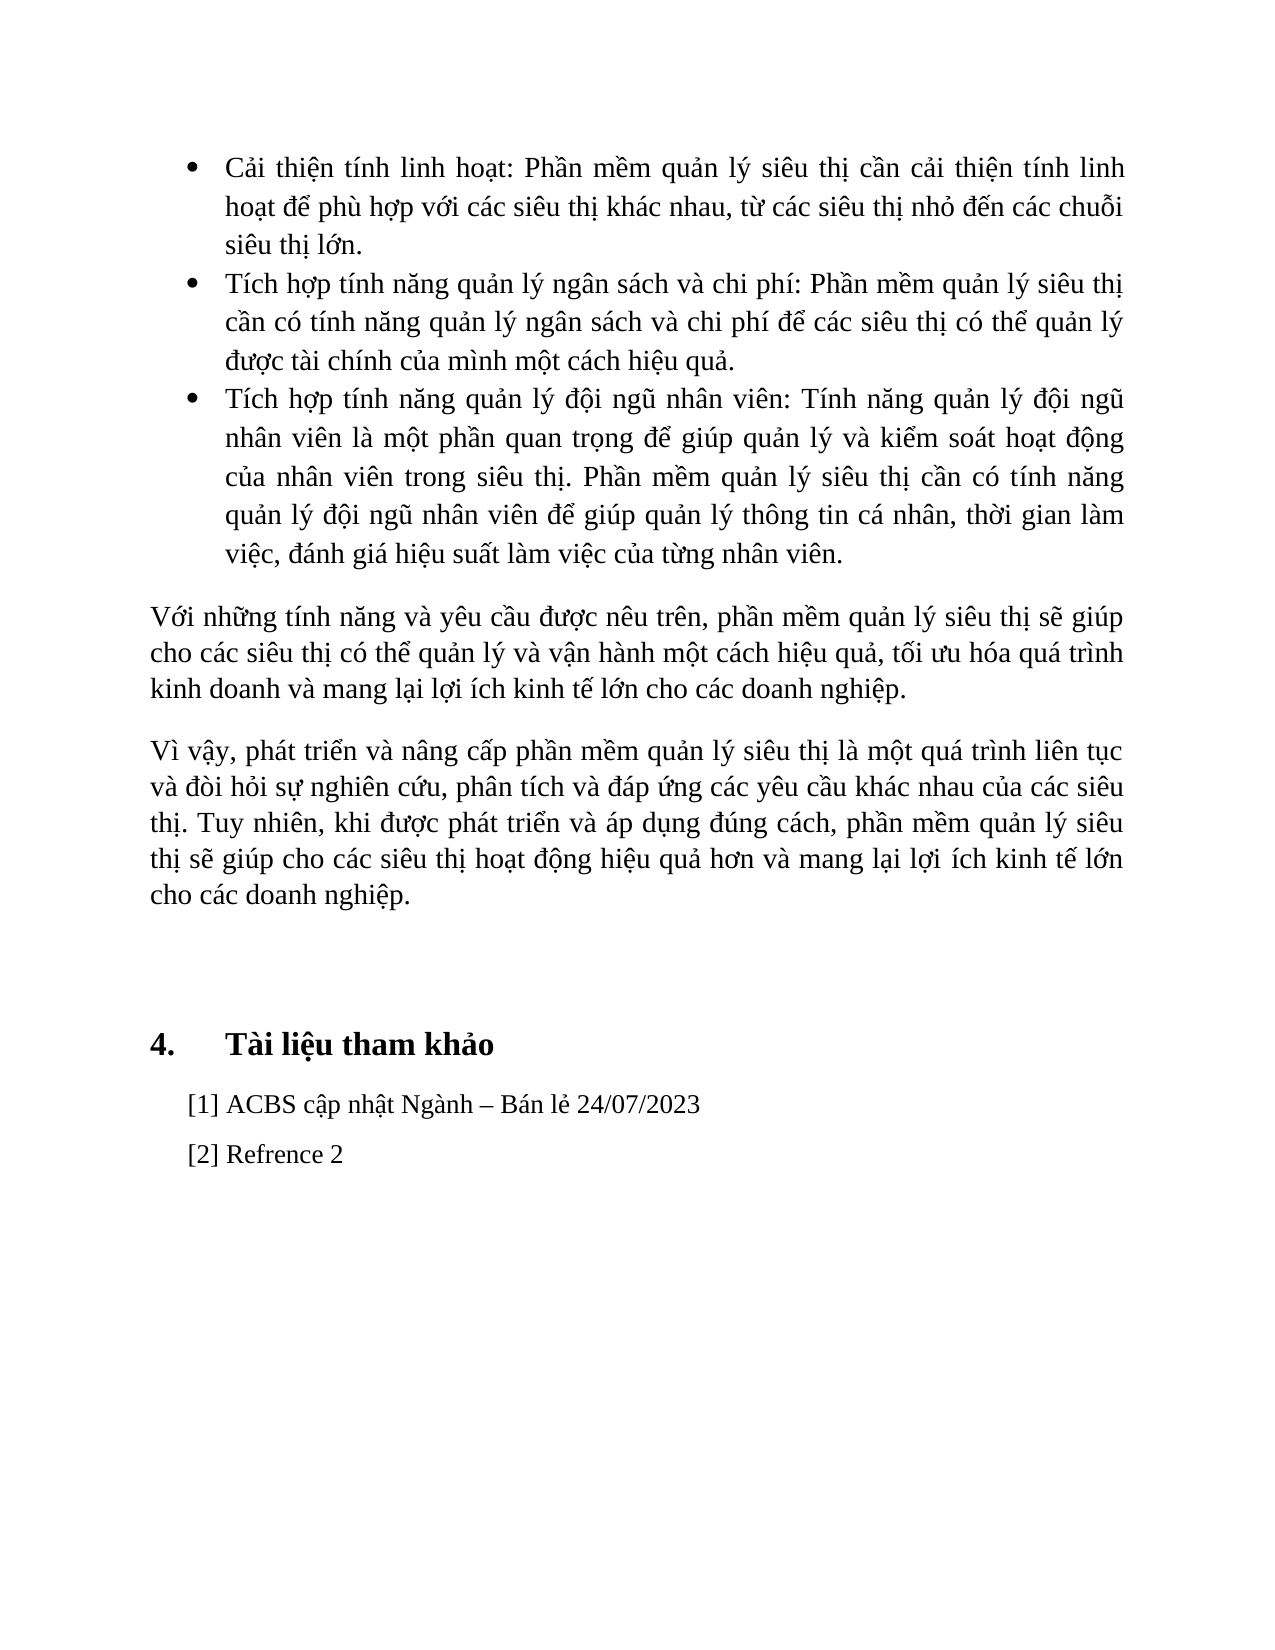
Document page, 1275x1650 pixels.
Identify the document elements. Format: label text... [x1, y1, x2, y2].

text Vì vậy, phát triển và nâng cấp phần mềm quản lý siêu thị là một quá trình liên tục và đòi hỏi sự nghiên cứu, phân tích và đáp ứng các yêu cầu khác nhau của các siêu thị. Tuy nhiên, khi được phát triển và áp dụng đúng cách, phần mềm quản lý siêu thị sẽ giúp cho các siêu thị hoạt động hiệu quả hơn và mang lại lợi ích kinh tế lớn cho các doanh nghiệp. [150, 733, 1125, 911]
list Cải thiện tính linh hoạt: Phần mềm quản lý siêu thị cần cải thiện tính linh hoạt để phù hợp với các siêu thị khác nhau, từ các siêu thị nhỏ đến các chuỗi siêu thị lớn. [187, 150, 1125, 261]
list Tích hợp tính năng quản lý ngân sách và chi phí: Phần mềm quản lý siêu thị cần có tính năng quản lý ngân sách và chi phí để các siêu thị có thể quản lý được tài chính của mình một cách hiệu quả. [187, 266, 1125, 376]
list Tích hợp tính năng quản lý đội ngũ nhân viên: Tính năng quản lý đội ngũ nhân viên là một phần quan trọng để giúp quản lý và kiểm soát hoạt động của nhân viên trong siêu thị. Phần mềm quản lý siêu thị cần có tính năng quản lý đội ngũ nhân viên để giúp quản lý thông tin cá nhân, thời gian làm việc, đánh giá hiệu suất làm việc của từng nhân viên. [187, 381, 1125, 569]
text [1] ACBS cập nhật Ngành – Bán lẻ 24/07/2023 [187, 1088, 1125, 1119]
text [2] Refrence 2 [187, 1138, 1125, 1169]
subtitle Tài liệu tham khảo [150, 1024, 1125, 1063]
text Với những tính năng và yêu cầu được nêu trên, phần mềm quản lý siêu thị sẽ giúp cho các siêu thị có thể quản lý và vận hành một cách hiệu quả, tối ưu hóa quá trình kinh doanh và mang lại lợi ích kinh tế lớn cho các doanh nghiệp. [150, 599, 1125, 705]
